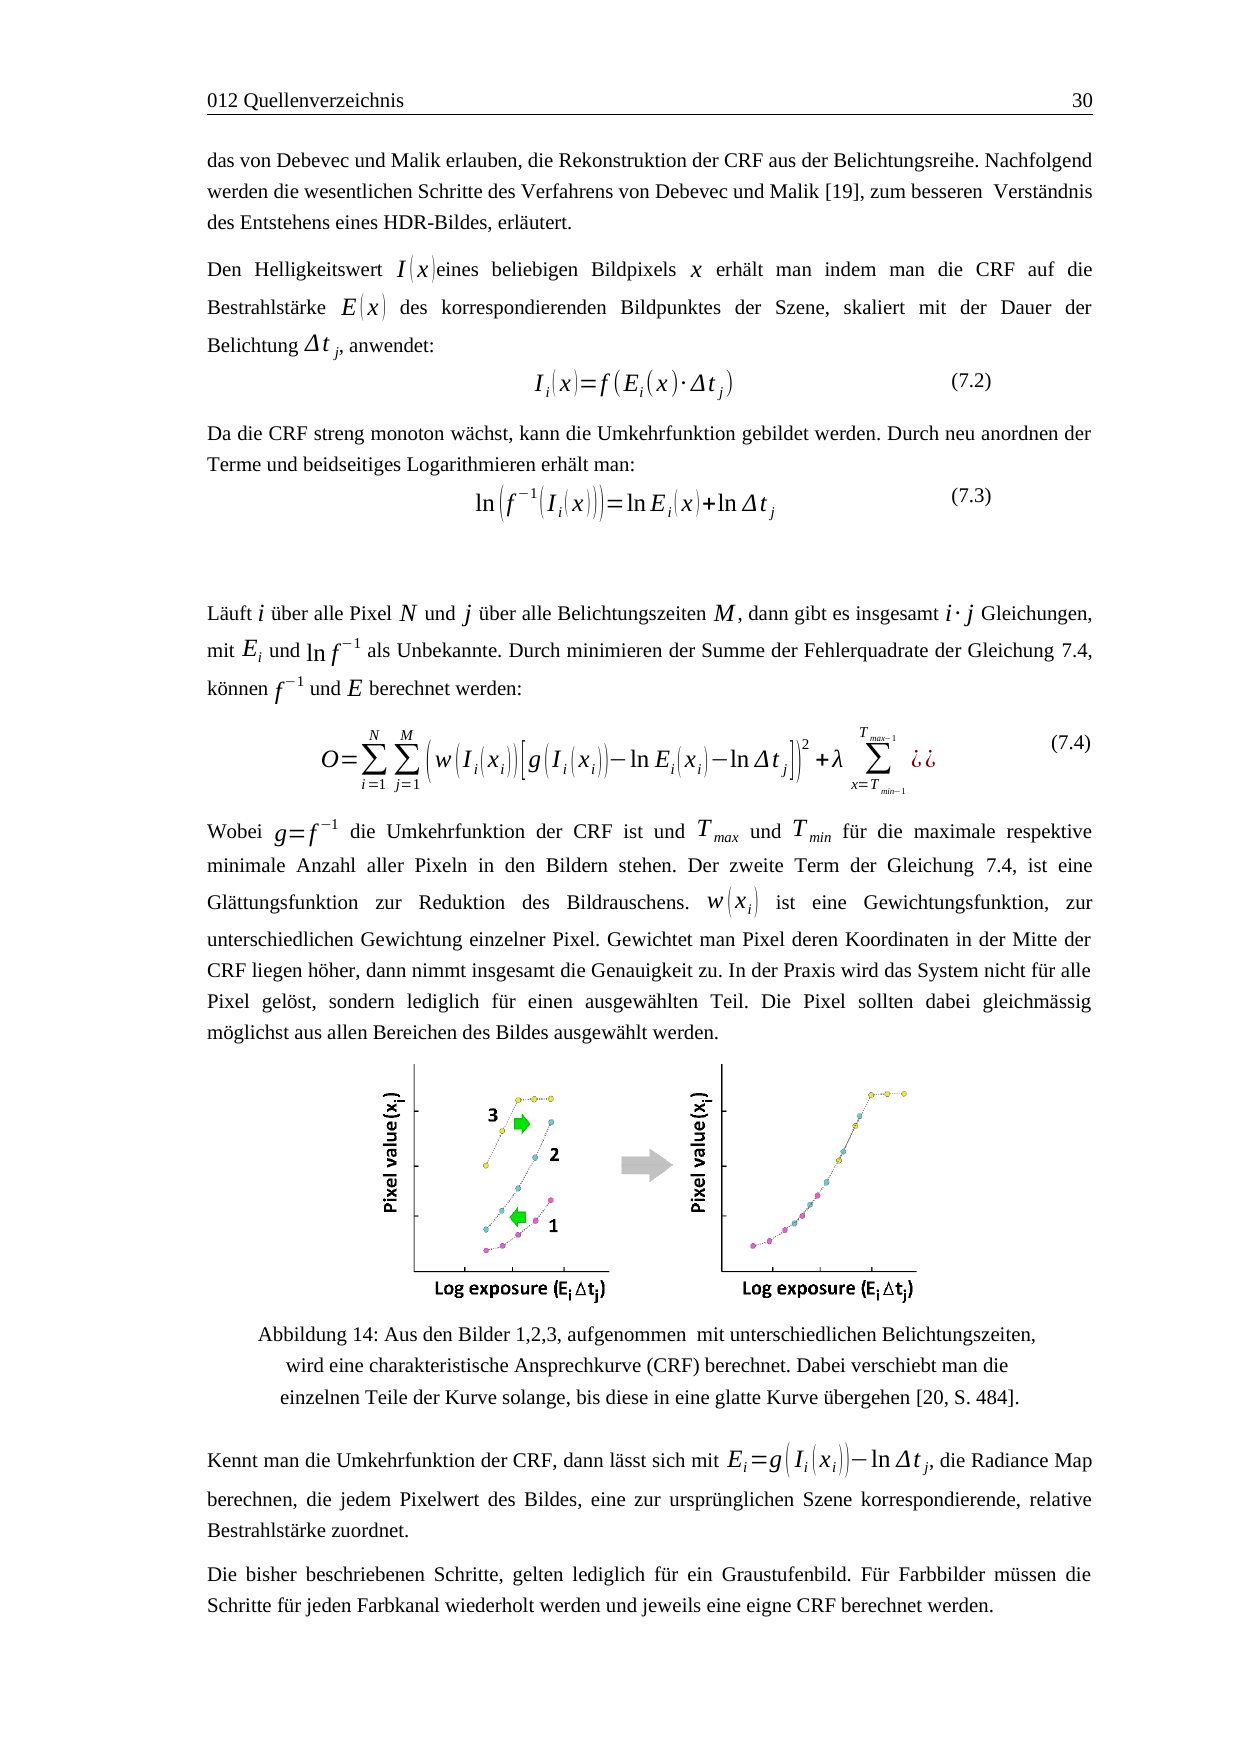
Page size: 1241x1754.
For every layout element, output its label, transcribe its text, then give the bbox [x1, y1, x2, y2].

text Die bisher beschriebenen Schritte, gelten lediglich für ein Graustufenbild. Für Farbbilder müssen die Schritte für jeden Farbkanal wiederholt werden und jeweils eine eigne CRF berechnet werden. [207, 1562, 1093, 1617]
text Kennt man die Umkehrfunktion der CRF, dann lässt sich mit , die Radiance Map berechnen, die jedem Pixelwert des Bildes, eine zur ursprünglichen Szene korrespondierende, relative Bestrahlstärke zuordnet. [207, 1441, 1093, 1542]
text Da die CRF streng monoton wächst, kann die Umkehrfunktion gebildet werden. Durch neu anordnen der Terme und beidseitiges Logarithmieren erhält man: [207, 421, 1093, 476]
text Abbildung 14: Aus den Bilder 1,2,3, aufgenommen mit unterschiedlichen Belichtungszeiten, wird eine charakteristische Ansprechkurve (CRF) berechnet. Dabei verschiebt man die einzelnen Teile der Kurve solange, bis diese in eine glatte Kurve übergehen [20, S. 484]. [207, 1322, 1093, 1409]
picture [382, 1064, 917, 1303]
table_header [206, 368, 951, 408]
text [207, 148, 1093, 234]
table_header [206, 724, 1051, 802]
table_header [206, 483, 951, 531]
text Den Helligkeitswert eines beliebigen Bildpixels erhält man indem man die CRF auf die Bestrahlstärke des korrespondierenden Bildpunktes der Szene, skaliert mit der Dauer der Belichtung , anwendet: [207, 254, 1093, 361]
